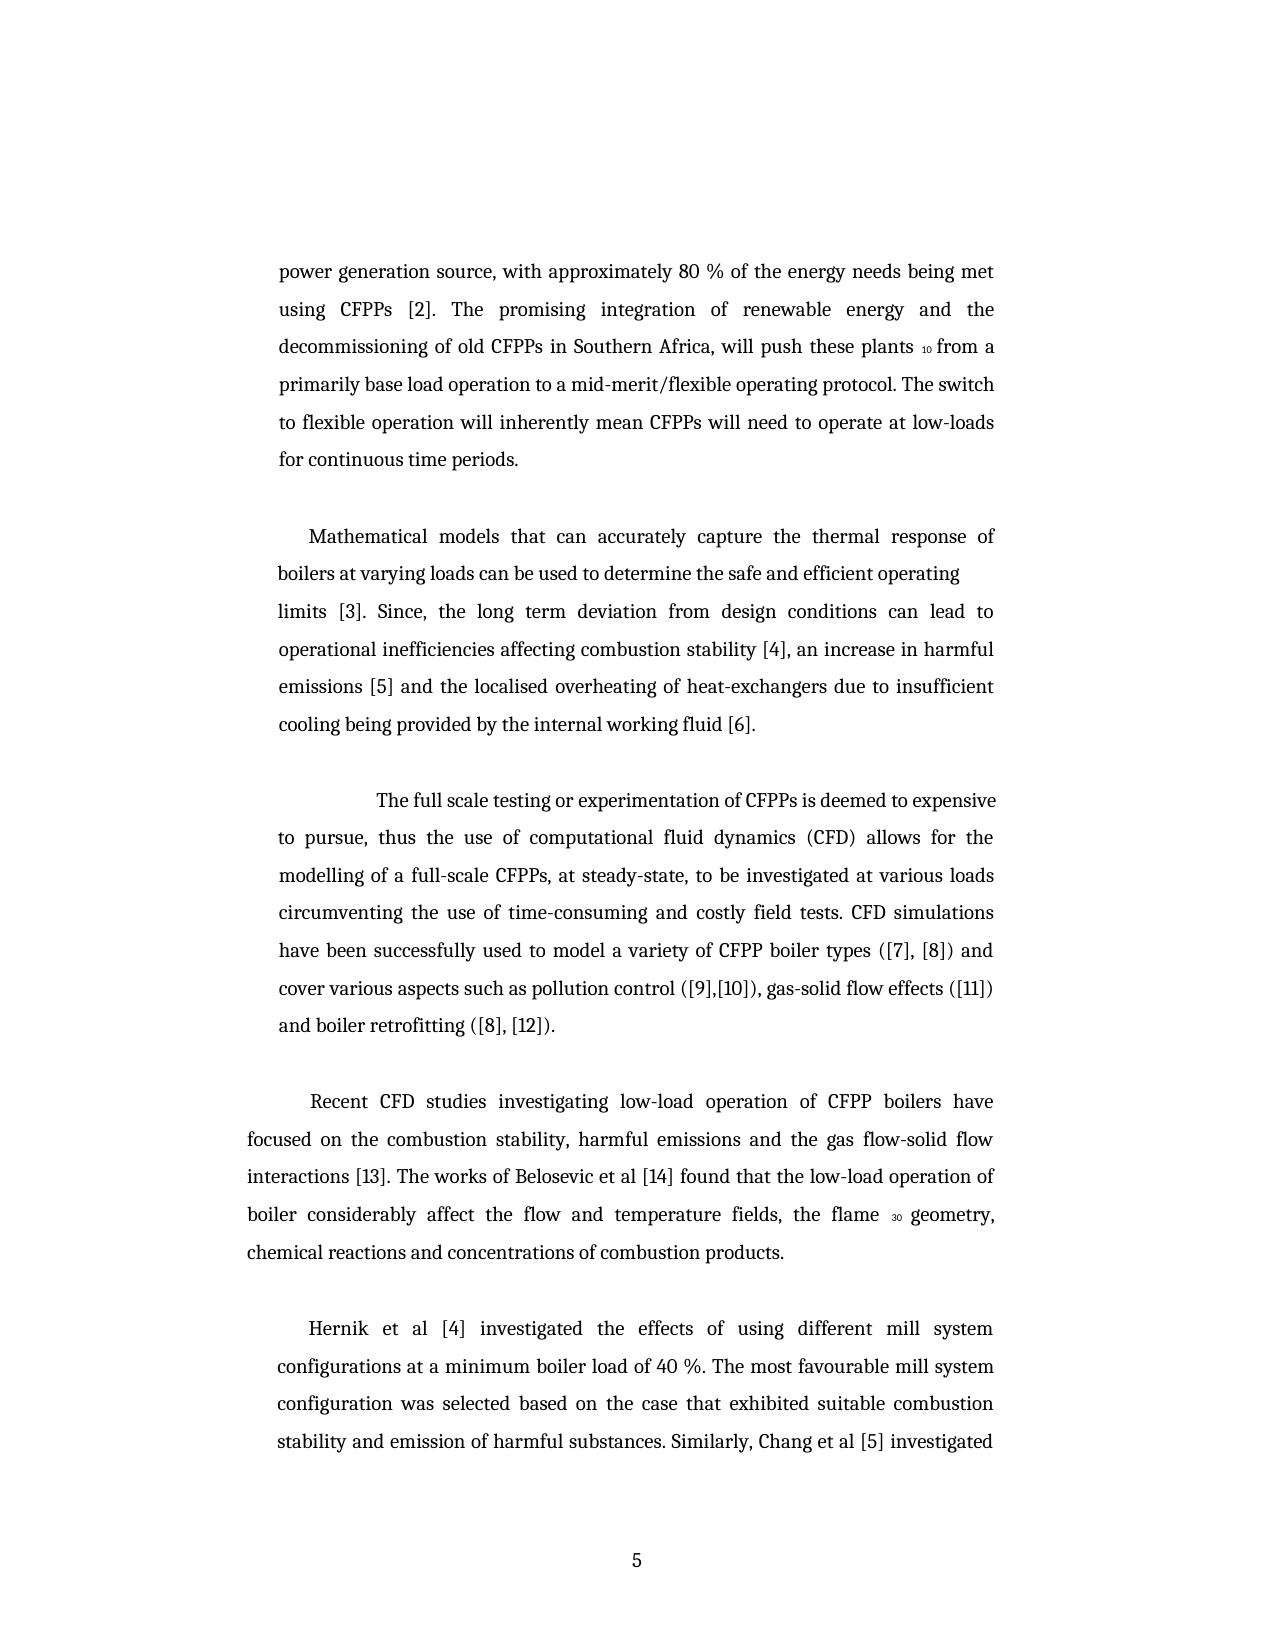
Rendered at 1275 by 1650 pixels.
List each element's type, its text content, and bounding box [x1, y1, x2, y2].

text to pursue, thus the use of computational fluid dynamics (CFD) allows for the modelling of a full-scale CFPPs, at steady-state, to be investigated at various loads circumventing the use of time-consuming and costly field tests. CFD simulations have been successfully used to model a variety of CFPP boiler types ([7], [8]) and cover various aspects such as pollution control ([9],[10]), gas-solid flow effects ([11]) and boiler retrofitting ([8], [12]). [278, 826, 995, 1038]
text Mathematical models that can accurately capture the thermal response of boilers at varying loads can be used to determine the safe and efficient operating [277, 524, 995, 586]
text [277, 1317, 995, 1453]
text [278, 260, 995, 472]
text Recent CFD studies investigating low-load operation of CFPP boilers have focused on the combustion stability, harmful emissions and the gas flow-solid flow interactions [13]. The works of Belosevic et al [14] found that the low-load operation of boiler considerably affect the flow and temperature fields, the flame 30 geometry, chemical reactions and concentrations of combustion products. [247, 1090, 995, 1264]
text limits [3]. Since, the long term deviation from design conditions can lead to operational inefficiencies affecting combustion stability [4], an increase in harmful emissions [5] and the localised overheating of heat-exchangers due to insufficient cooling being provided by the internal working fluid [6]. [278, 600, 995, 737]
text The full scale testing or experimentation of CFPPs is deemed to expensive [241, 789, 996, 813]
